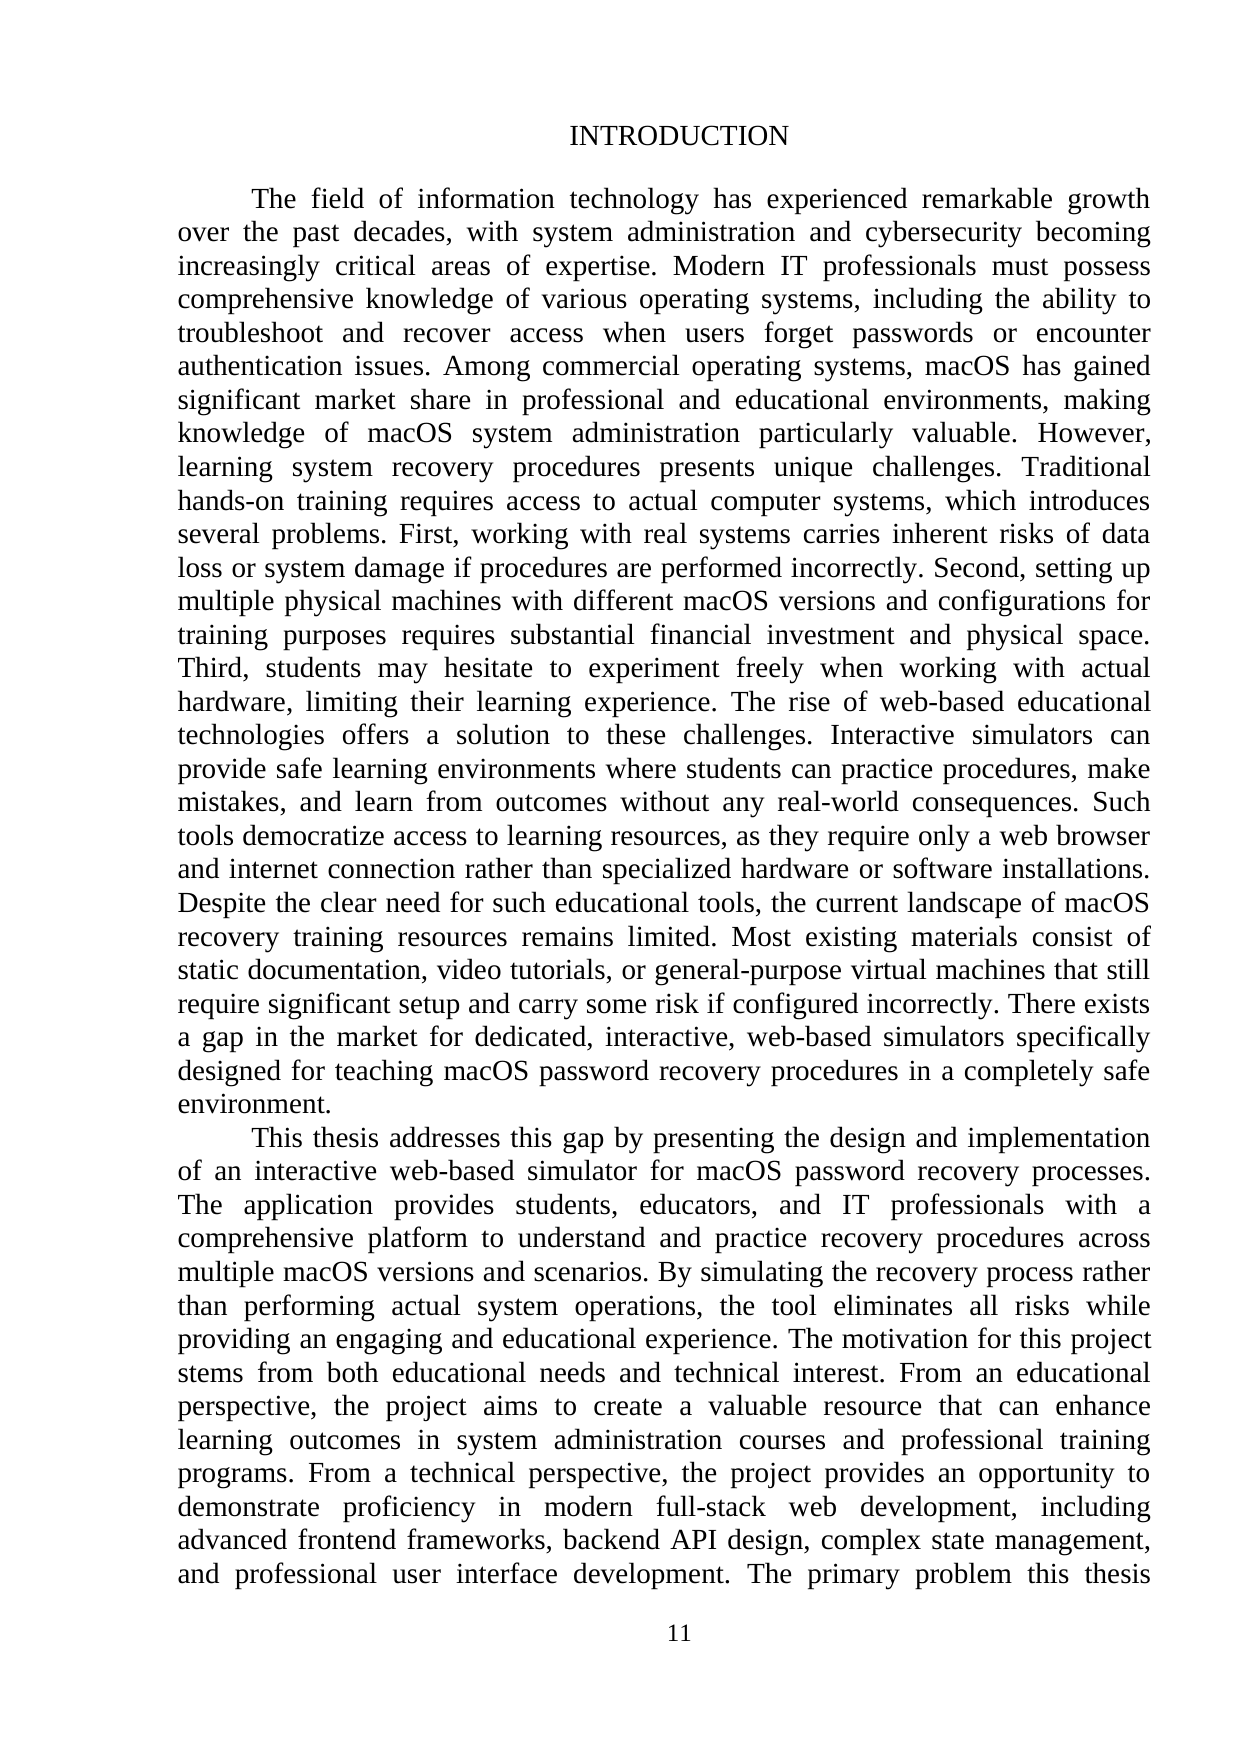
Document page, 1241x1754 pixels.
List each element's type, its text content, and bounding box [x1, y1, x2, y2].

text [177, 1120, 1152, 1589]
text The field of information technology has experienced remarkable growth over the past decades, with system administration and cybersecurity becoming increasingly critical areas of expertise. Modern IT professionals must possess comprehensive knowledge of various operating systems, including the ability to troubleshoot and recover access when users forget passwords or encounter authentication issues. Among commercial operating systems, macOS has gained significant market share in professional and educational environments, making knowledge of macOS system administration particularly valuable. However, learning system recovery procedures presents unique challenges. Traditional hands-on training requires access to actual computer systems, which introduces several problems. First, working with real systems carries inherent risks of data loss or system damage if procedures are performed incorrectly. Second, setting up multiple physical machines with different macOS versions and configurations for training purposes requires substantial financial investment and physical space. Third, students may hesitate to experiment freely when working with actual hardware, limiting their learning experience. The rise of web-based educational technologies offers a solution to these challenges. Interactive simulators can provide safe learning environments where students can practice procedures, make mistakes, and learn from outcomes without any real-world consequences. Such tools democratize access to learning resources, as they require only a web browser and internet connection rather than specialized hardware or software installations. Despite the clear need for such educational tools, the current landscape of macOS recovery training resources remains limited. Most existing materials consist of static documentation, video tutorials, or general-purpose virtual machines that still require significant setup and carry some risk if configured incorrectly. There exists a gap in the market for dedicated, interactive, web-based simulators specifically designed for teaching macOS password recovery procedures in a completely safe environment. [177, 181, 1152, 1120]
subtitle INTRODUCTION [177, 118, 1181, 152]
